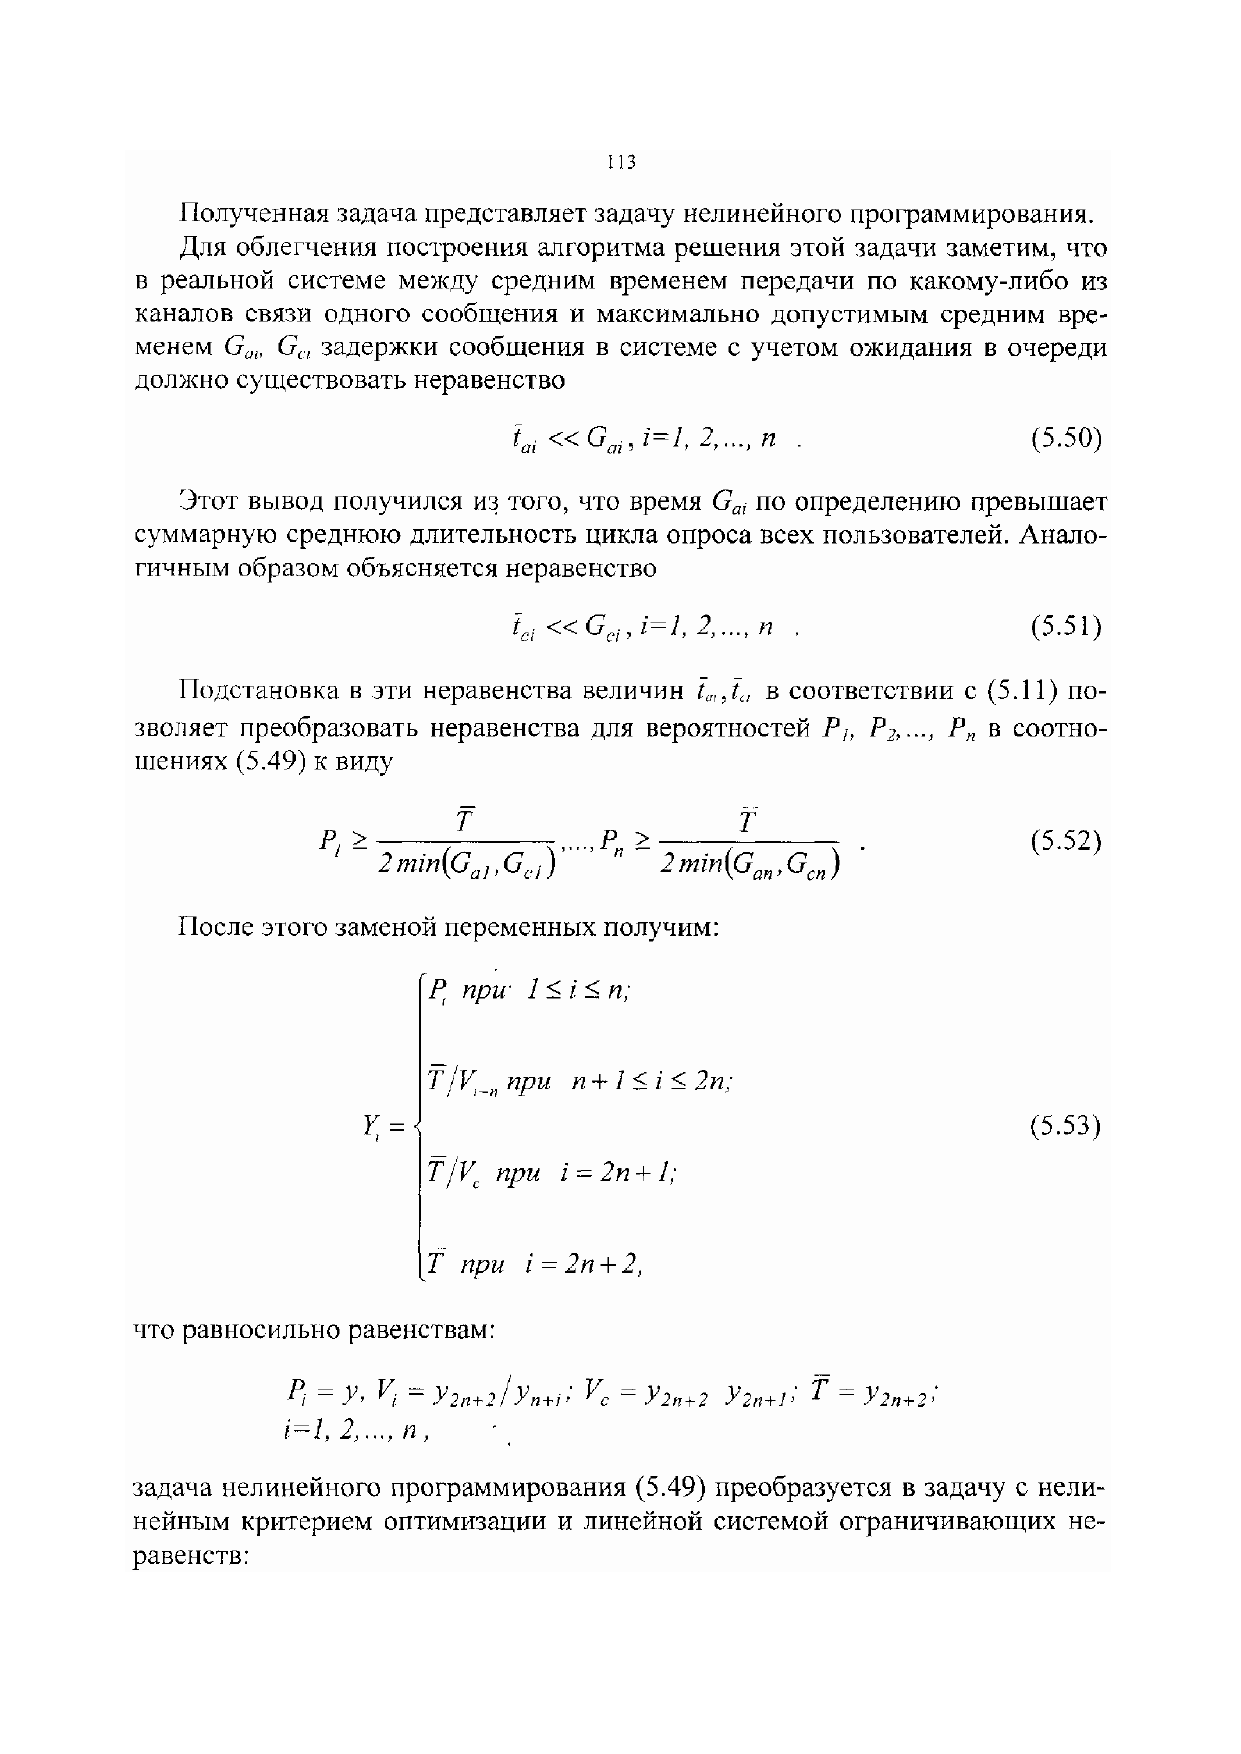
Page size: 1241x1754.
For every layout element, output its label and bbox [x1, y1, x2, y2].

picture [125, 150, 1111, 1572]
